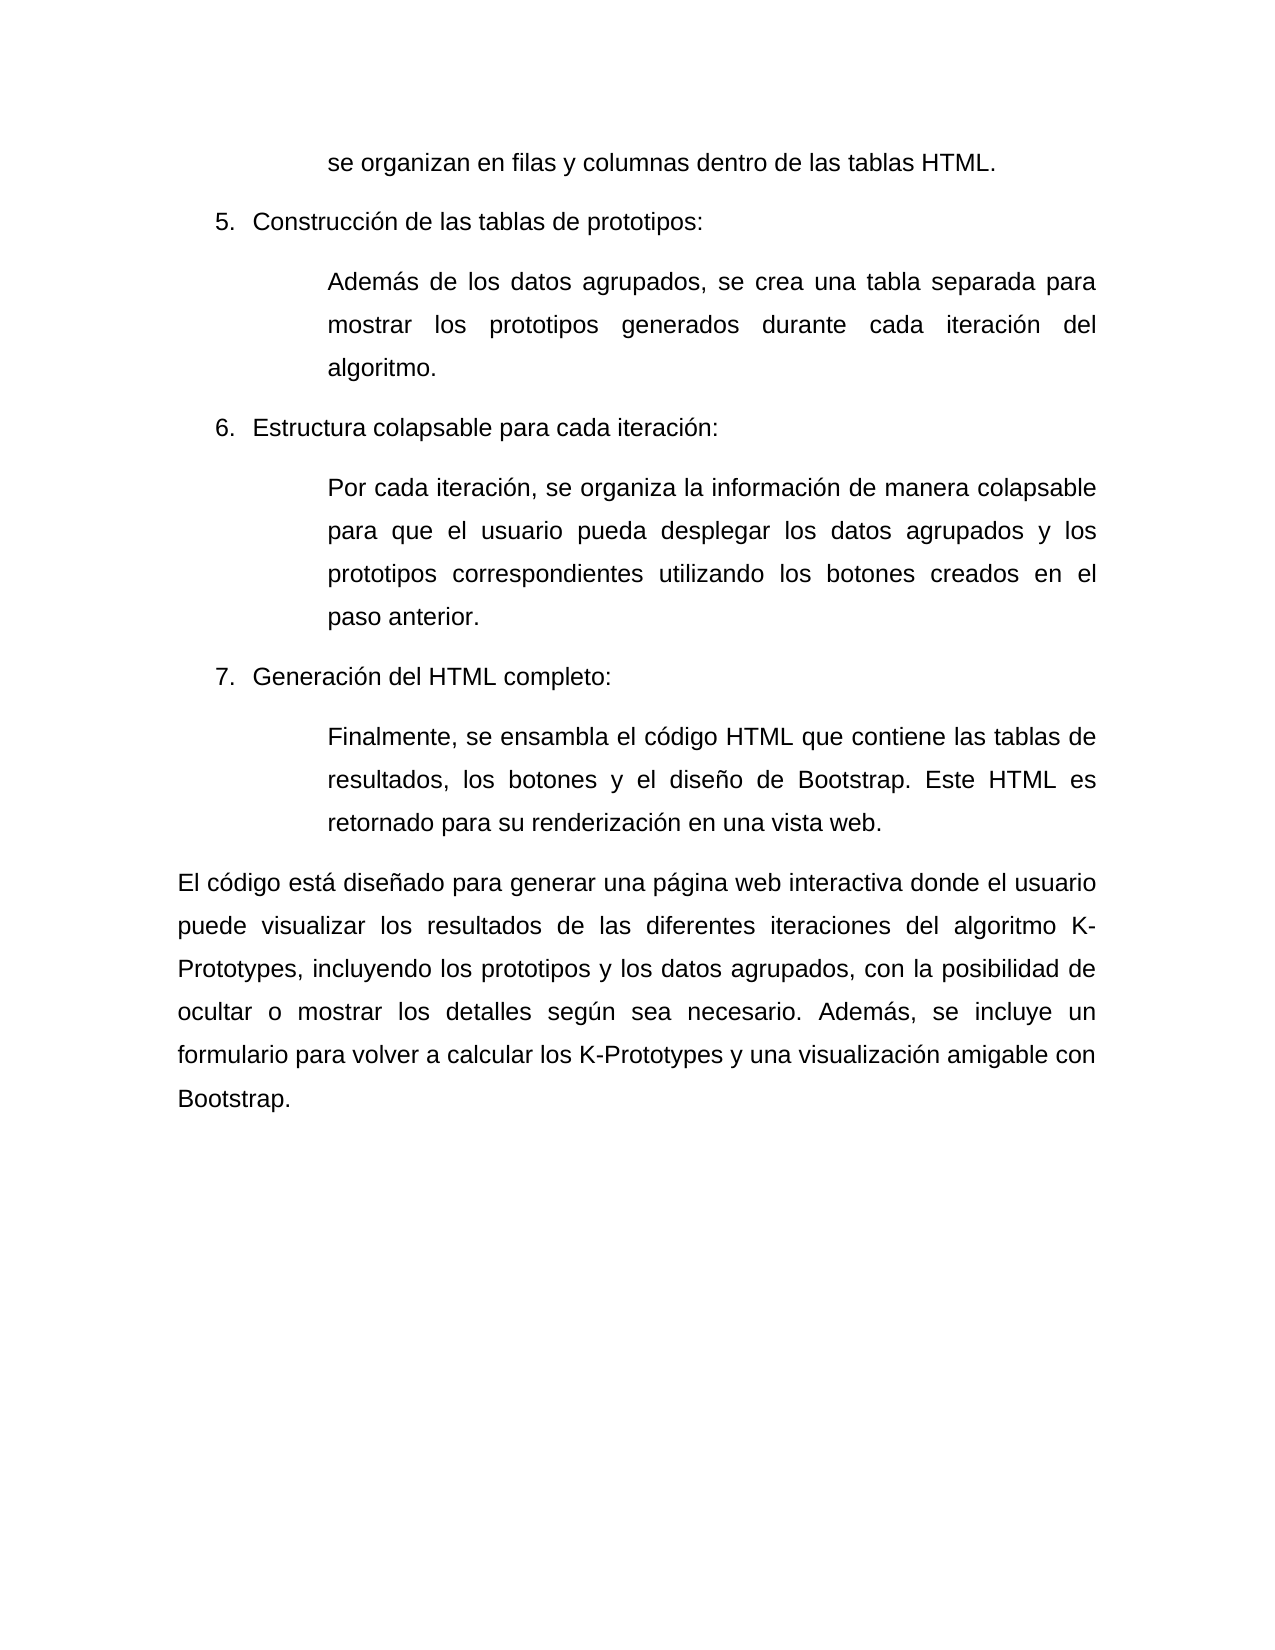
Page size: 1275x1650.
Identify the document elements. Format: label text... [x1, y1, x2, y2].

text Además de los datos agrupados, se crea una tabla separada para mostrar los prototipos generados durante cada iteración del algoritmo. [327, 267, 1098, 382]
list Construcción de las tablas de prototipos: [215, 207, 1098, 236]
list Estructura colapsable para cada iteración: [215, 413, 1098, 442]
text Por cada iteración, se organiza la información de manera colapsable para que el usuario pueda desplegar los datos agrupados y los prototipos correspondientes utilizando los botones creados en el paso anterior. [327, 473, 1098, 631]
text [327, 148, 1098, 176]
text Finalmente, se ensambla el código HTML que contiene las tablas de resultados, los botones y el diseño de Bootstrap. Este HTML es retornado para su renderización en una vista web. [327, 722, 1098, 837]
text El código está diseñado para generar una página web interactiva donde el usuario puede visualizar los resultados de las diferentes iteraciones del algoritmo K-Prototypes, incluyendo los prototipos y los datos agrupados, con la posibilidad de ocultar o mostrar los detalles según sea necesario. Además, se incluye un formulario para volver a calcular los K-Prototypes y una visualización amigable con Bootstrap. [177, 868, 1098, 1112]
list Generación del HTML completo: [215, 662, 1098, 691]
